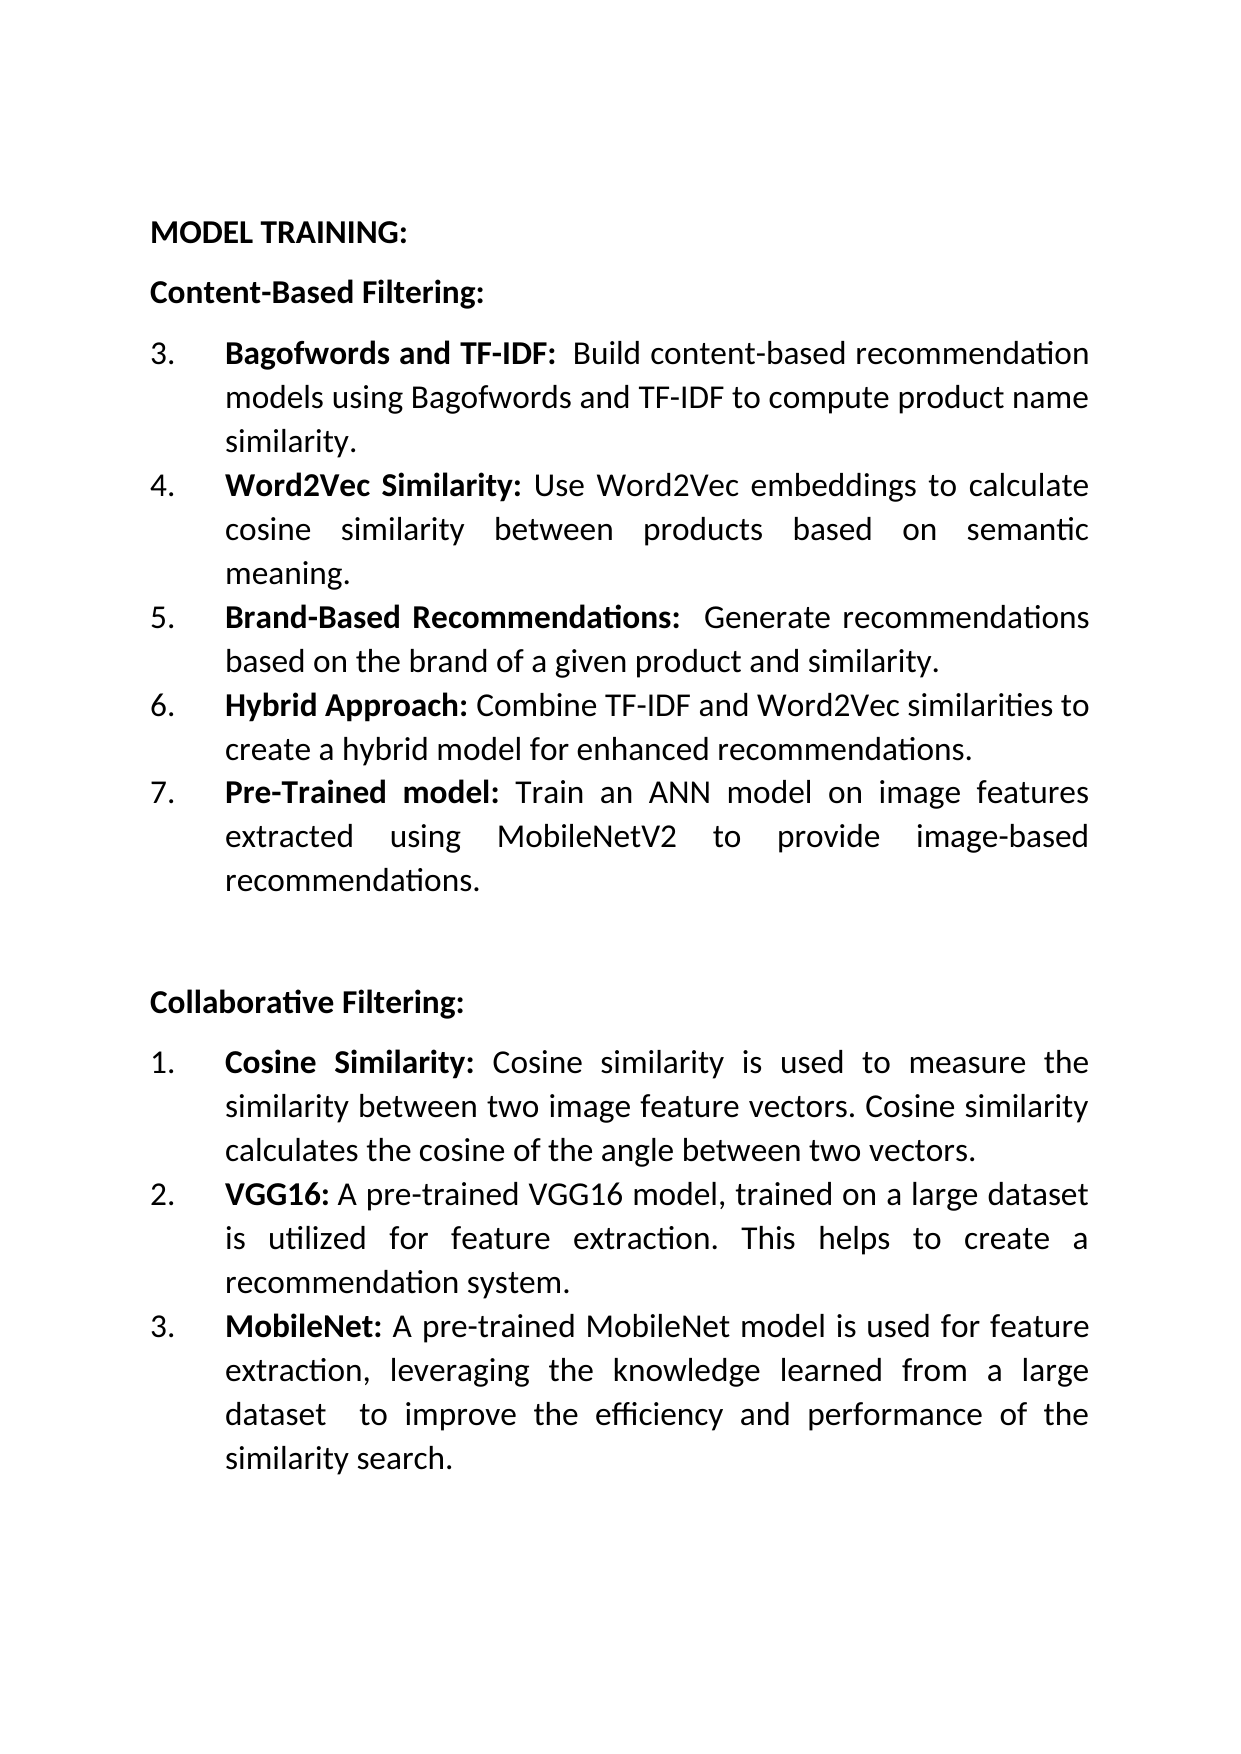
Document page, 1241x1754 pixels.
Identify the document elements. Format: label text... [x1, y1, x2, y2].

list Pre-Trained model: Train an ANN model on image features extracted using MobileNetV2 to provide image-based recommendations. [150, 771, 1090, 900]
text Collaborative Filtering: [150, 981, 1090, 1021]
list Hybrid Approach: Combine TF-IDF and Word2Vec similarities to create a hybrid model for enhanced recommendations. [150, 683, 1090, 768]
text Content-Based Filtering: [150, 271, 1090, 312]
list VGG16: A pre-trained VGG16 model, trained on a large dataset is utilized for feature extraction. This helps to create a recommendation system. [150, 1173, 1090, 1302]
list Bagofwords and TF-IDF: Build content-based recommendation models using Bagofwords and TF-IDF to compute product name similarity. [150, 332, 1090, 461]
list Word2Vec Similarity: Use Word2Vec embeddings to calculate cosine similarity between products based on semantic meaning. [150, 464, 1090, 592]
list Cosine Similarity: Cosine similarity is used to measure the similarity between two image feature vectors. Cosine similarity calculates the cosine of the angle between two vectors. [150, 1041, 1090, 1170]
list Brand-Based Recommendations: Generate recommendations based on the brand of a given product and similarity. [150, 596, 1090, 680]
text MODEL TRAINING: [150, 211, 1090, 251]
list MobileNet: A pre-trained MobileNet model is used for feature extraction, leveraging the knowledge learned from a large dataset to improve the efficiency and performance of the similarity search. [150, 1305, 1090, 1478]
